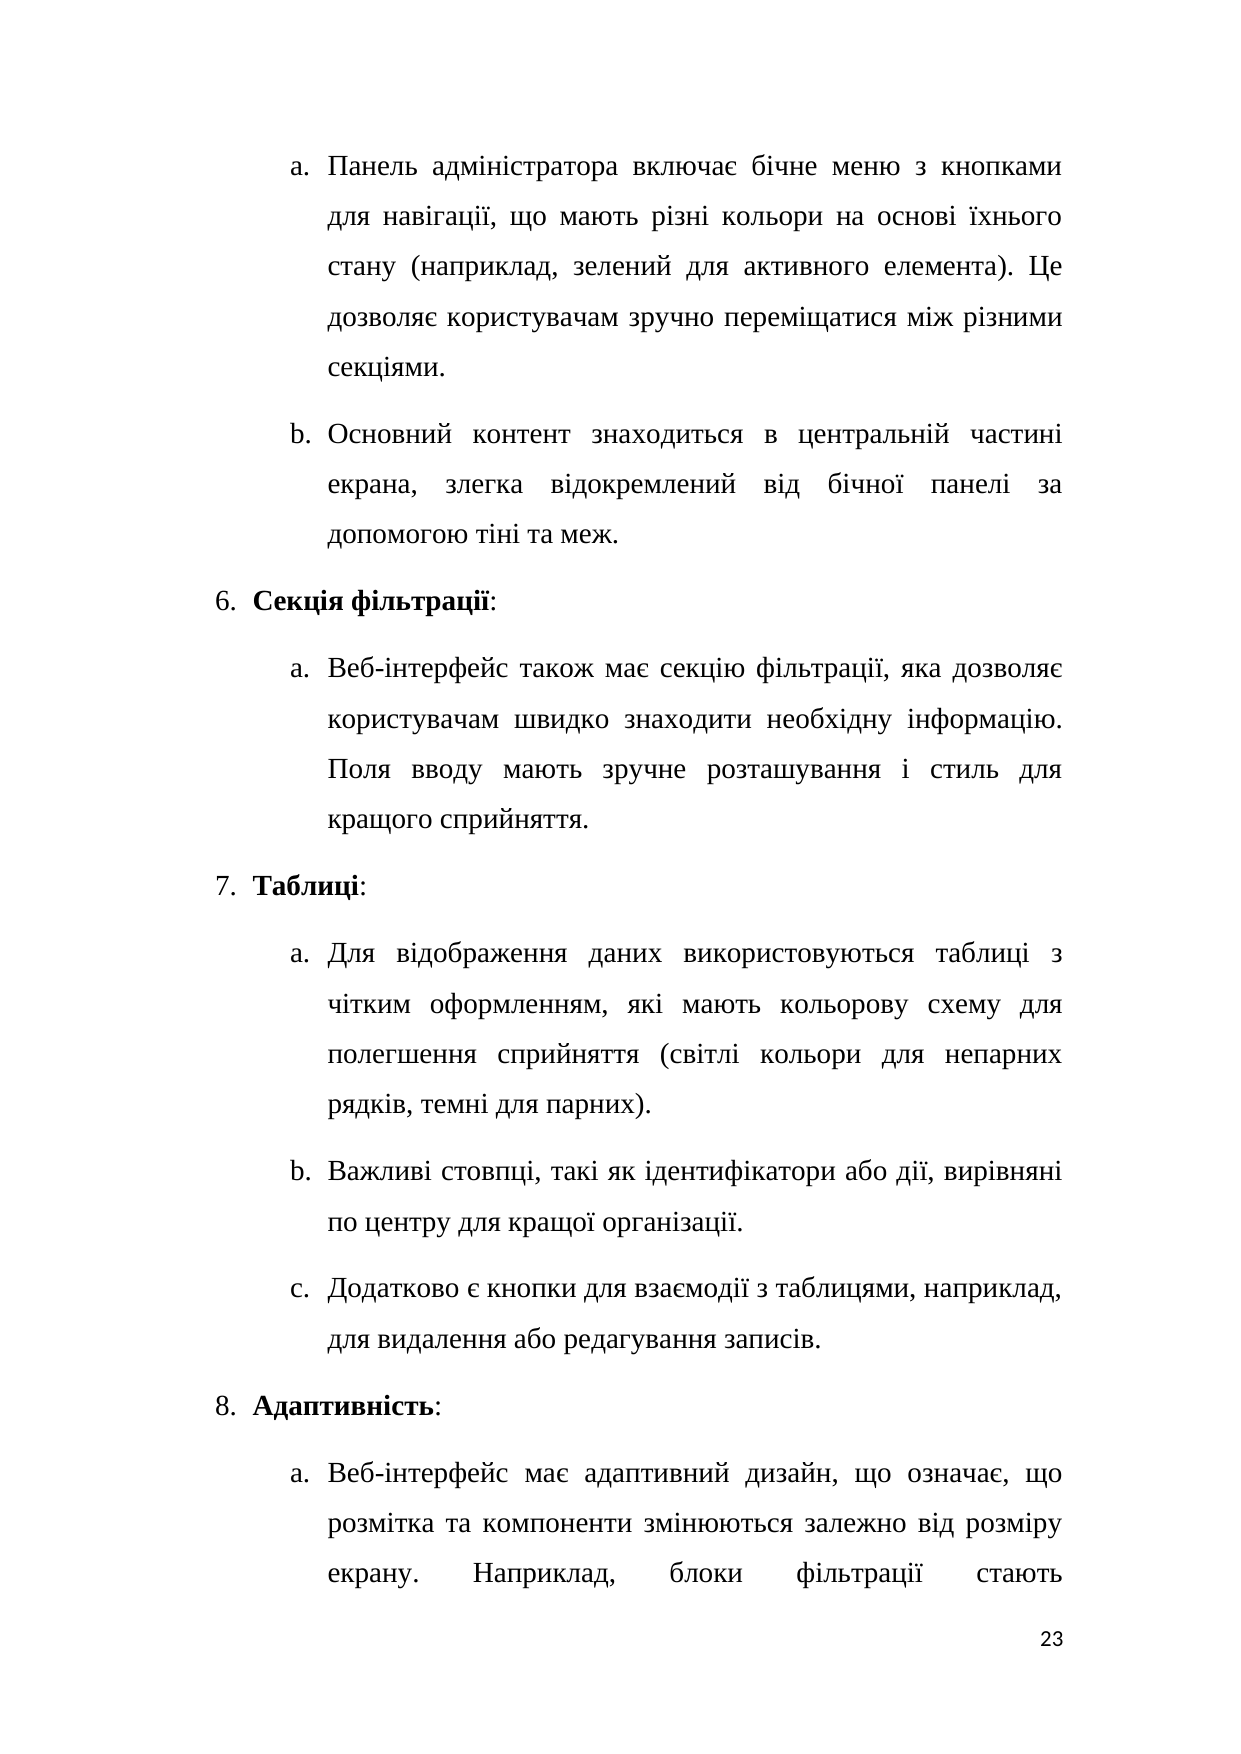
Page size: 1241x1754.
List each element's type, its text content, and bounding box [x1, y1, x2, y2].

list Веб-інтерфейс також має секцію фільтрації, яка дозволяє користувачам швидко знаходити необхідну інформацію. Поля вводу мають зручне розташування і стиль для кращого сприйняття. [290, 651, 1063, 835]
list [290, 1455, 1063, 1589]
list Для відображення даних використовуються таблиці з чітким оформленням, які мають кольорову схему для полегшення сприйняття (світлі кольори для непарних рядків, темні для парних). [290, 935, 1063, 1120]
list Таблиці: [215, 868, 1063, 902]
list Секція фільтрації: [215, 583, 1063, 617]
list Важливі стовпці, такі як ідентифікатори або дії, вирівняні по центру для кращої організації. [290, 1153, 1063, 1237]
list Додатково є кнопки для взаємодії з таблицями, наприклад, для видалення або редагування записів. [290, 1271, 1063, 1354]
list Адаптивність: [215, 1388, 1063, 1421]
list Панель адміністратора включає бічне меню з кнопками для навігації, що мають різні кольори на основі їхнього стану (наприклад, зелений для активного елемента). Це дозволяє користувачам зручно переміщатися між різними секціями. [290, 148, 1063, 382]
list Основний контент знаходиться в центральній частині екрана, злегка відокремлений від бічної панелі за допомогою тіні та меж. [290, 416, 1063, 550]
